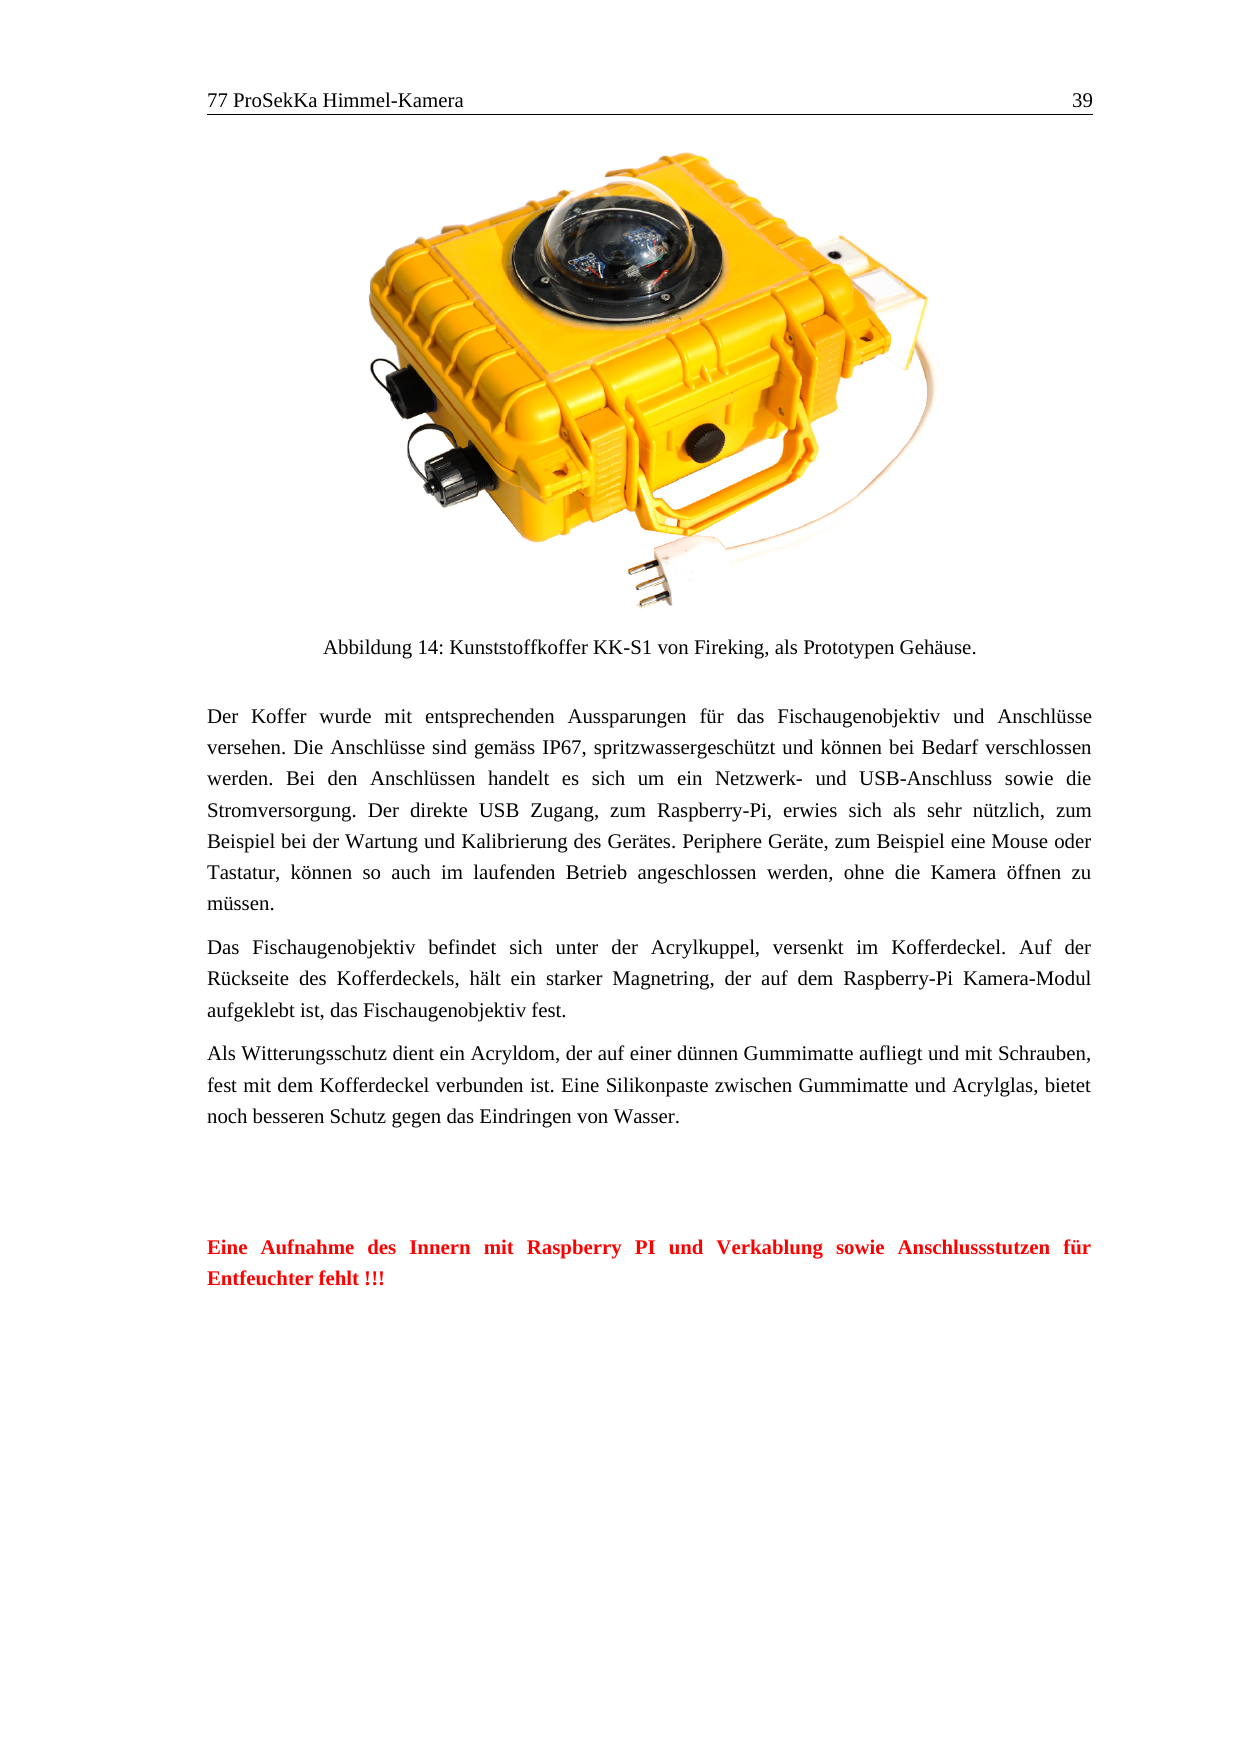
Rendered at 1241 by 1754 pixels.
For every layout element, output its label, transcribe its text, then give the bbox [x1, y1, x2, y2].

text Abbildung 14: Kunststoffkoffer KK-S1 von Fireking, als Prototypen Gehäuse. [207, 635, 1093, 659]
text Eine Aufnahme des Innern mit Raspberry PI und Verkablung sowie Anschlussstutzen für Entfeuchter fehlt !!! [207, 1235, 1093, 1290]
text Als Witterungsschutz dient ein Acryldom, der auf einer dünnen Gummimatte aufliegt und mit Schrauben, fest mit dem Kofferdeckel verbunden ist. Eine Silikonpaste zwischen Gummimatte und Acrylglas, bietet noch besseren Schutz gegen das Eindringen von Wasser. [207, 1041, 1093, 1128]
picture [356, 147, 944, 616]
text Der Koffer wurde mit entsprechenden Aussparungen für das Fischaugenobjektiv und Anschlüsse versehen. Die Anschlüsse sind gemäss IP67, spritzwassergeschützt und können bei Bedarf verschlossen werden. Bei den Anschlüssen handelt es sich um ein Netzwerk- und USB-Anschluss sowie die Stromversorgung. Der direkte USB Zugang, zum Raspberry-Pi, erwies sich als sehr nützlich, zum Beispiel bei der Wartung und Kalibrierung des Gerätes. Periphere Geräte, zum Beispiel eine Mouse oder Tastatur, können so auch im laufenden Betrieb angeschlossen werden, ohne die Kamera öffnen zu müssen. [207, 704, 1093, 915]
text Das Fischaugenobjektiv befindet sich unter der Acrylkuppel, versenkt im Kofferdeckel. Auf der Rückseite des Kofferdeckels, hält ein starker Magnetring, der auf dem Raspberry-Pi Kamera-Modul aufgeklebt ist, das Fischaugenobjektiv fest. [207, 935, 1093, 1022]
